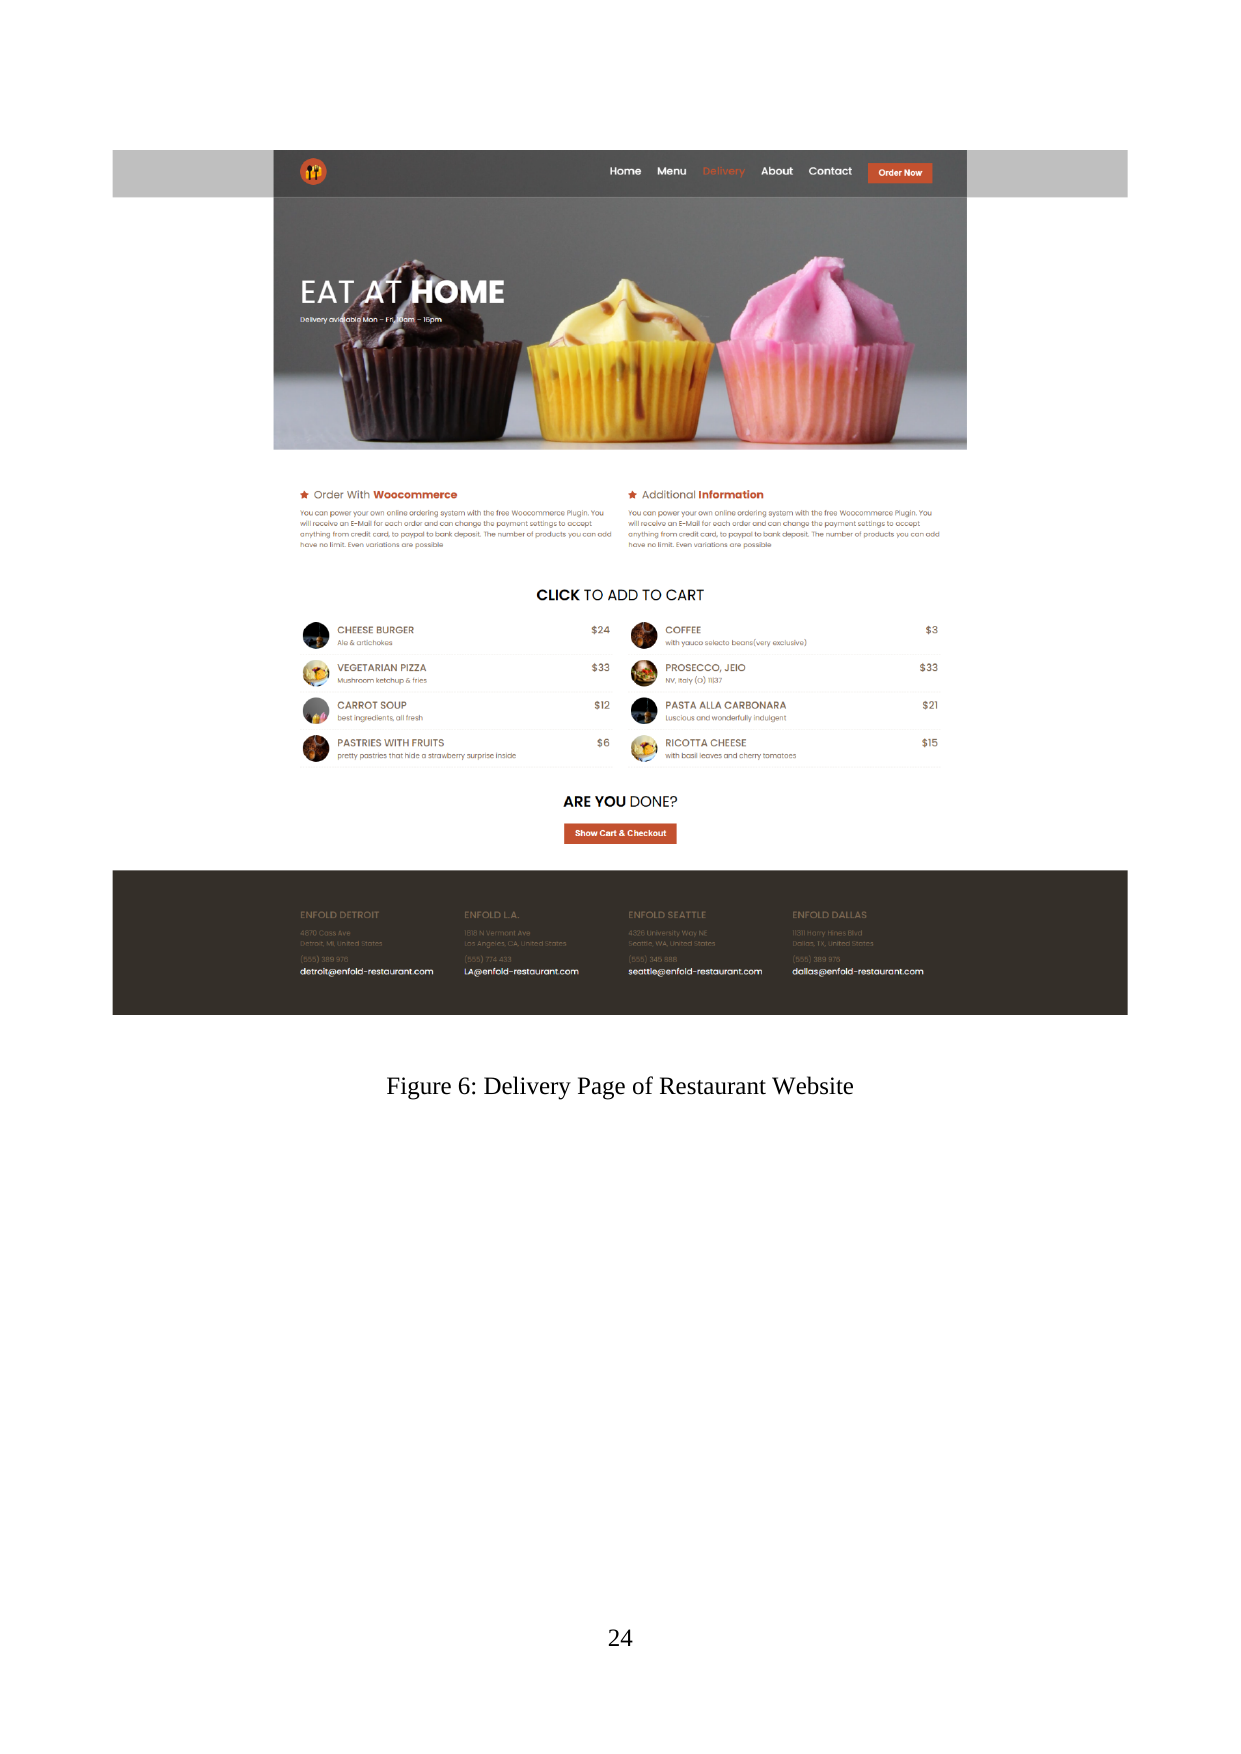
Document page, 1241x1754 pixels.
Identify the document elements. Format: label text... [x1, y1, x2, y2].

picture [112, 150, 1128, 1015]
text Figure 6: Delivery Page of Restaurant Website [112, 1071, 1128, 1100]
